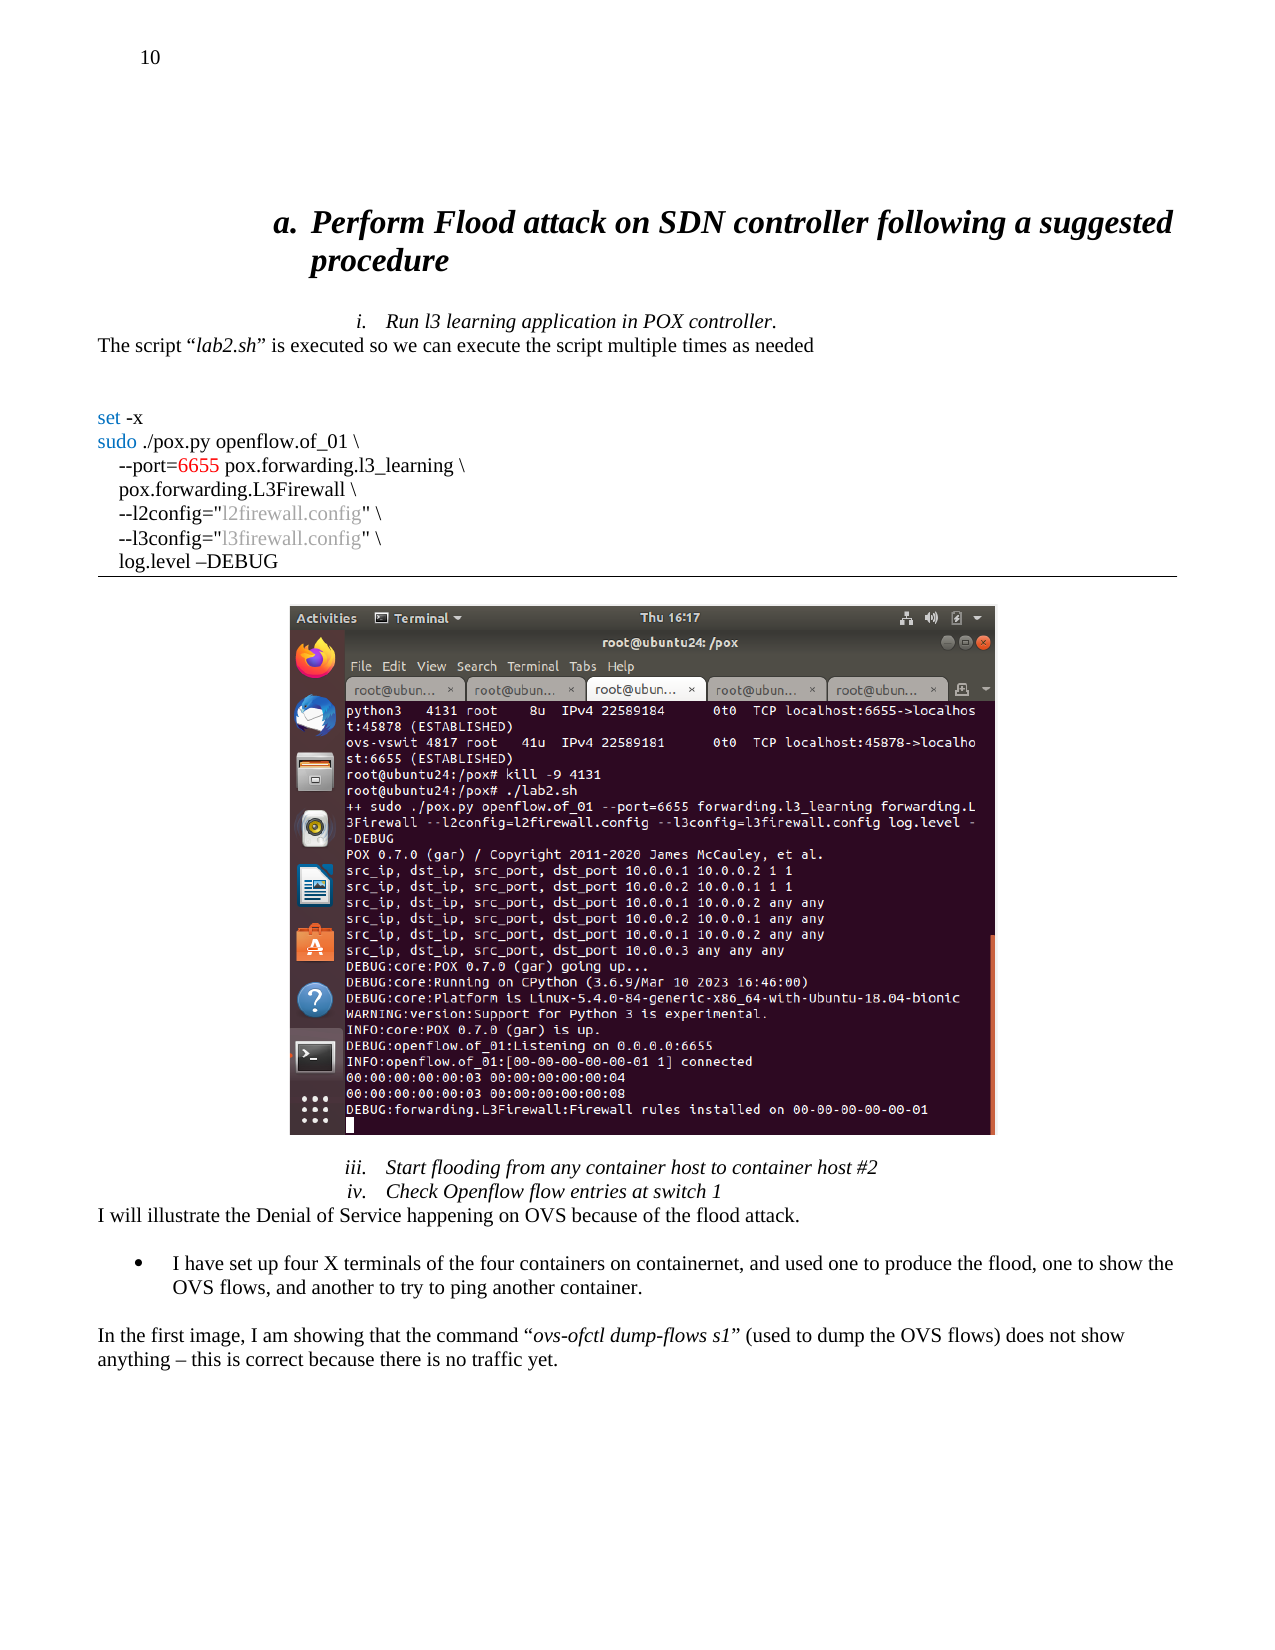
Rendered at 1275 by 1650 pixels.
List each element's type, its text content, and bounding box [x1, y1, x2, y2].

list I have set up four X terminals of the four containers on containernet, and used one to produce the flood, one to show the OVS flows, and another to try to ping another container. [135, 1251, 1177, 1299]
text sudo ./pox.py openflow.of_01 \ [97, 429, 1177, 453]
picture [289, 604, 998, 1135]
text I will illustrate the Denial of Service happening on OVS because of the flood attack. [97, 1203, 1177, 1227]
subtitle Perform Flood attack on SDN controller following a suggested procedure [273, 202, 1177, 278]
subtitle Check Openflow flow entries at switch 1 [367, 1179, 1177, 1203]
text pox.forwarding.L3Firewall \ [97, 477, 1177, 501]
text log.level –DEBUG [97, 549, 1177, 577]
subtitle Check openflow flow-entries on switch 1. [367, 601, 1177, 625]
text --l2config="l2firewall.config" \ [97, 501, 1177, 525]
subtitle Start flooding from any container host to container host #2 [367, 1155, 1177, 1179]
subtitle Run l3 learning application in POX controller. [367, 309, 1177, 333]
text set -x [97, 405, 1177, 429]
text In the first image, I am showing that the command “ovs-ofctl dump-flows s1” (used to dump the OVS flows) does not show anything – this is correct because there is no traffic yet. [97, 1323, 1177, 1371]
text --port=6655 pox.forwarding.l3_learning \ [97, 453, 1177, 477]
text The script “lab2.sh” is executed so we can execute the script multiple times as needed [97, 333, 1177, 357]
text --l3config="l3firewall.config" \ [97, 525, 1177, 549]
